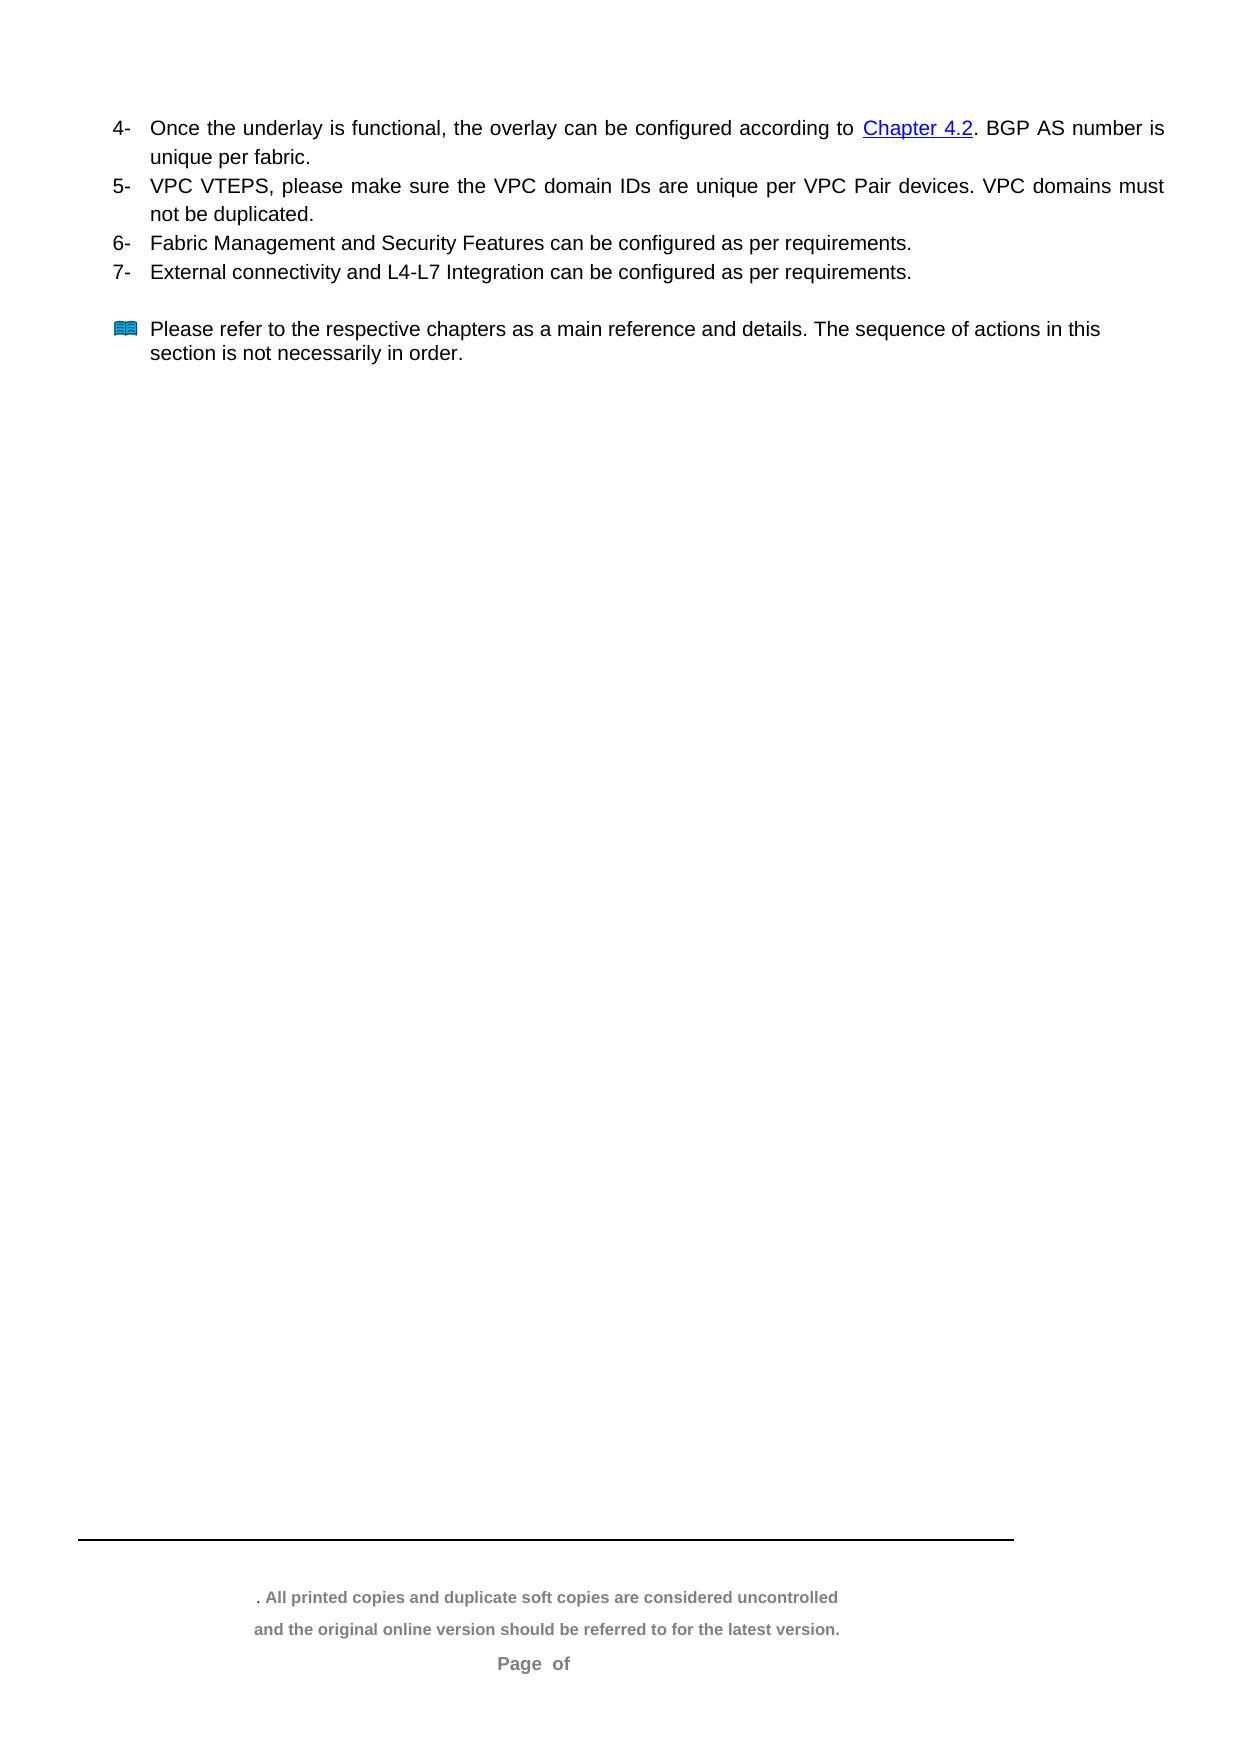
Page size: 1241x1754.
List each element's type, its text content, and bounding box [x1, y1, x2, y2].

picture [113, 319, 139, 337]
list Once the underlay is functional, the overlay can be configured according to Chapter 4.2. BGP AS number is unique per fabric. [112, 116, 1165, 169]
text Please refer to the respective chapters as a main reference and details. The sequence of actions in this section is not necessarily in order. [112, 317, 1165, 364]
list Fabric Management and Security Features can be configured as per requirements. [112, 231, 1165, 255]
list VPC VTEPS, please make sure the VPC domain IDs are unique per VPC Pair devices. VPC domains must not be duplicated. [112, 173, 1165, 226]
list External connectivity and L4-L7 Integration can be configured as per requirements. [112, 260, 1165, 284]
